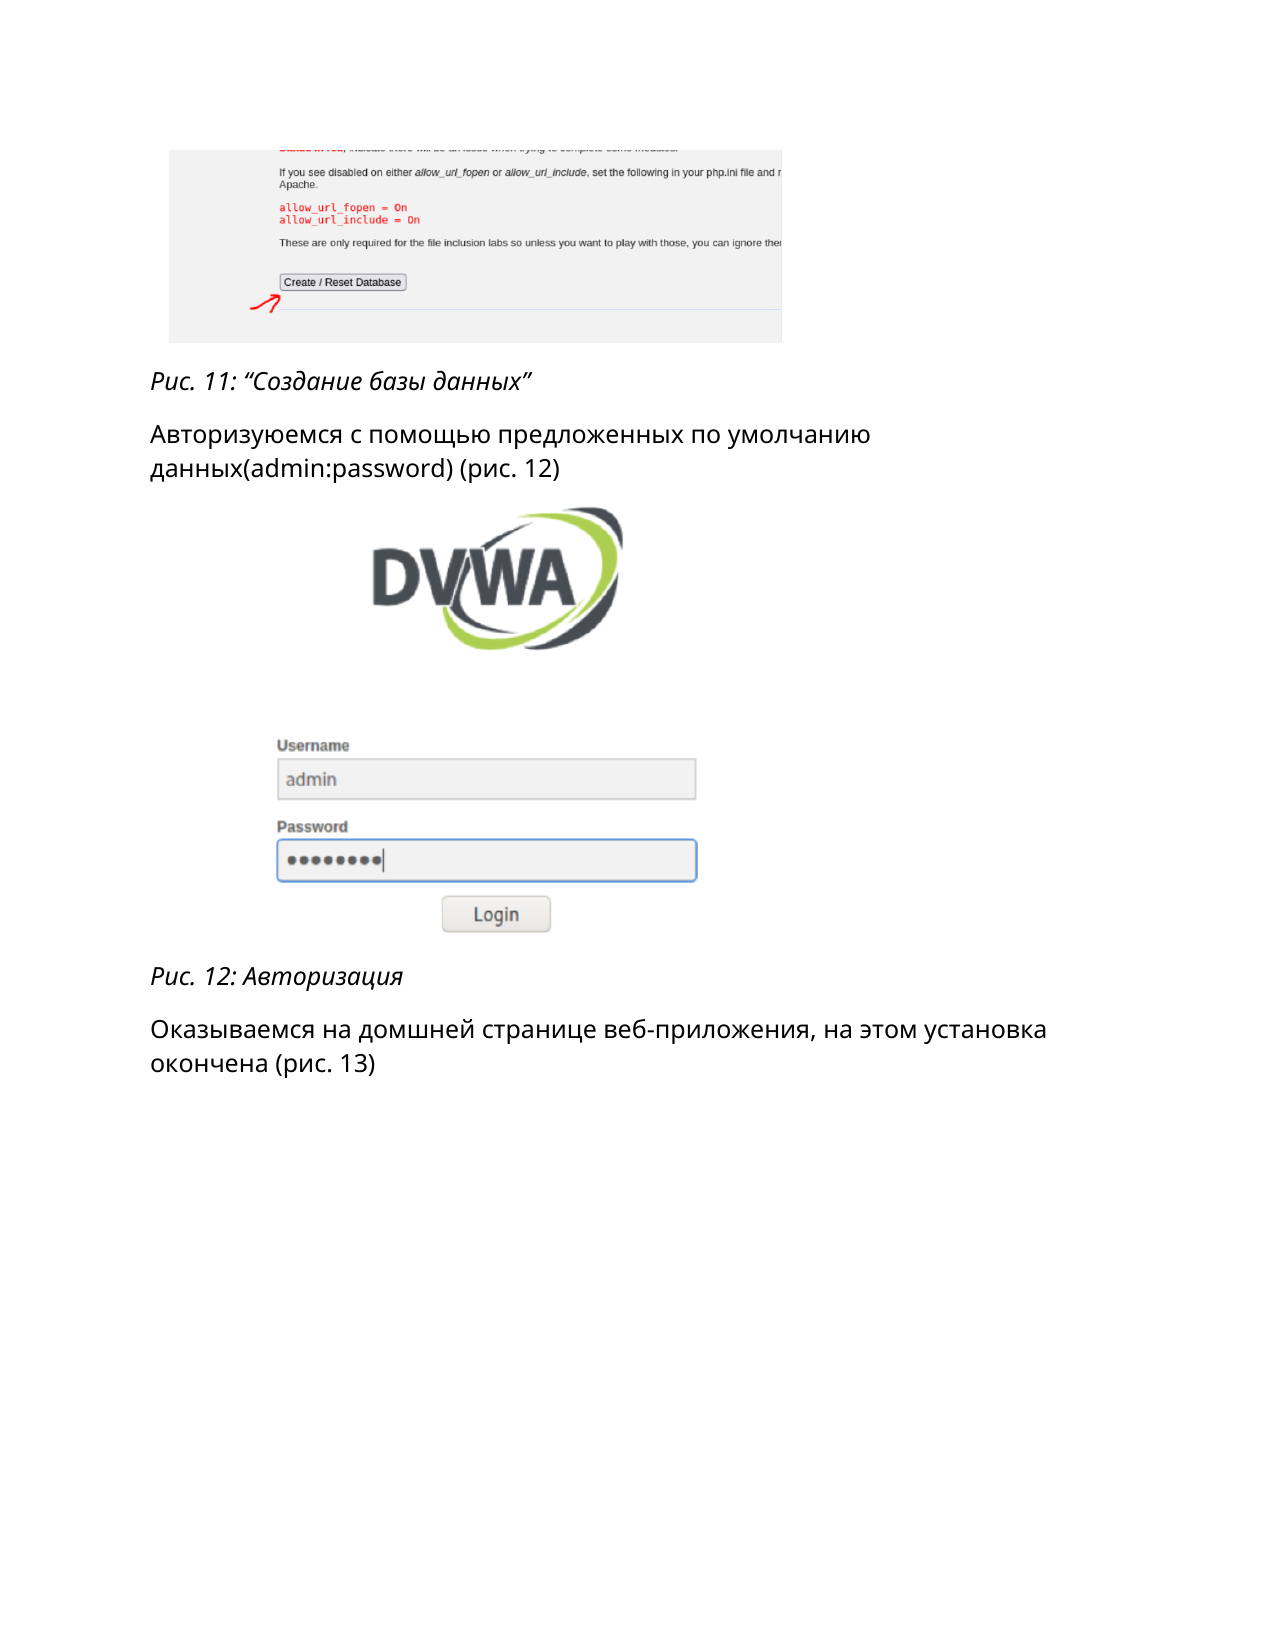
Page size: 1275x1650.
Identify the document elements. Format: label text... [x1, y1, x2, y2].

picture [168, 150, 782, 343]
text Авторизуюемся с помощью предложенных по умолчанию данных(admin:password) (рис. 12) [150, 416, 1125, 484]
text Рис. 12: Авторизация [150, 958, 1125, 993]
text Рис. 11: “Создание базы данных” [150, 363, 1125, 398]
text Оказываемся на домшней странице веб-приложения, на этом установка окончена (рис. 13) [150, 1011, 1125, 1079]
picture [168, 503, 782, 938]
